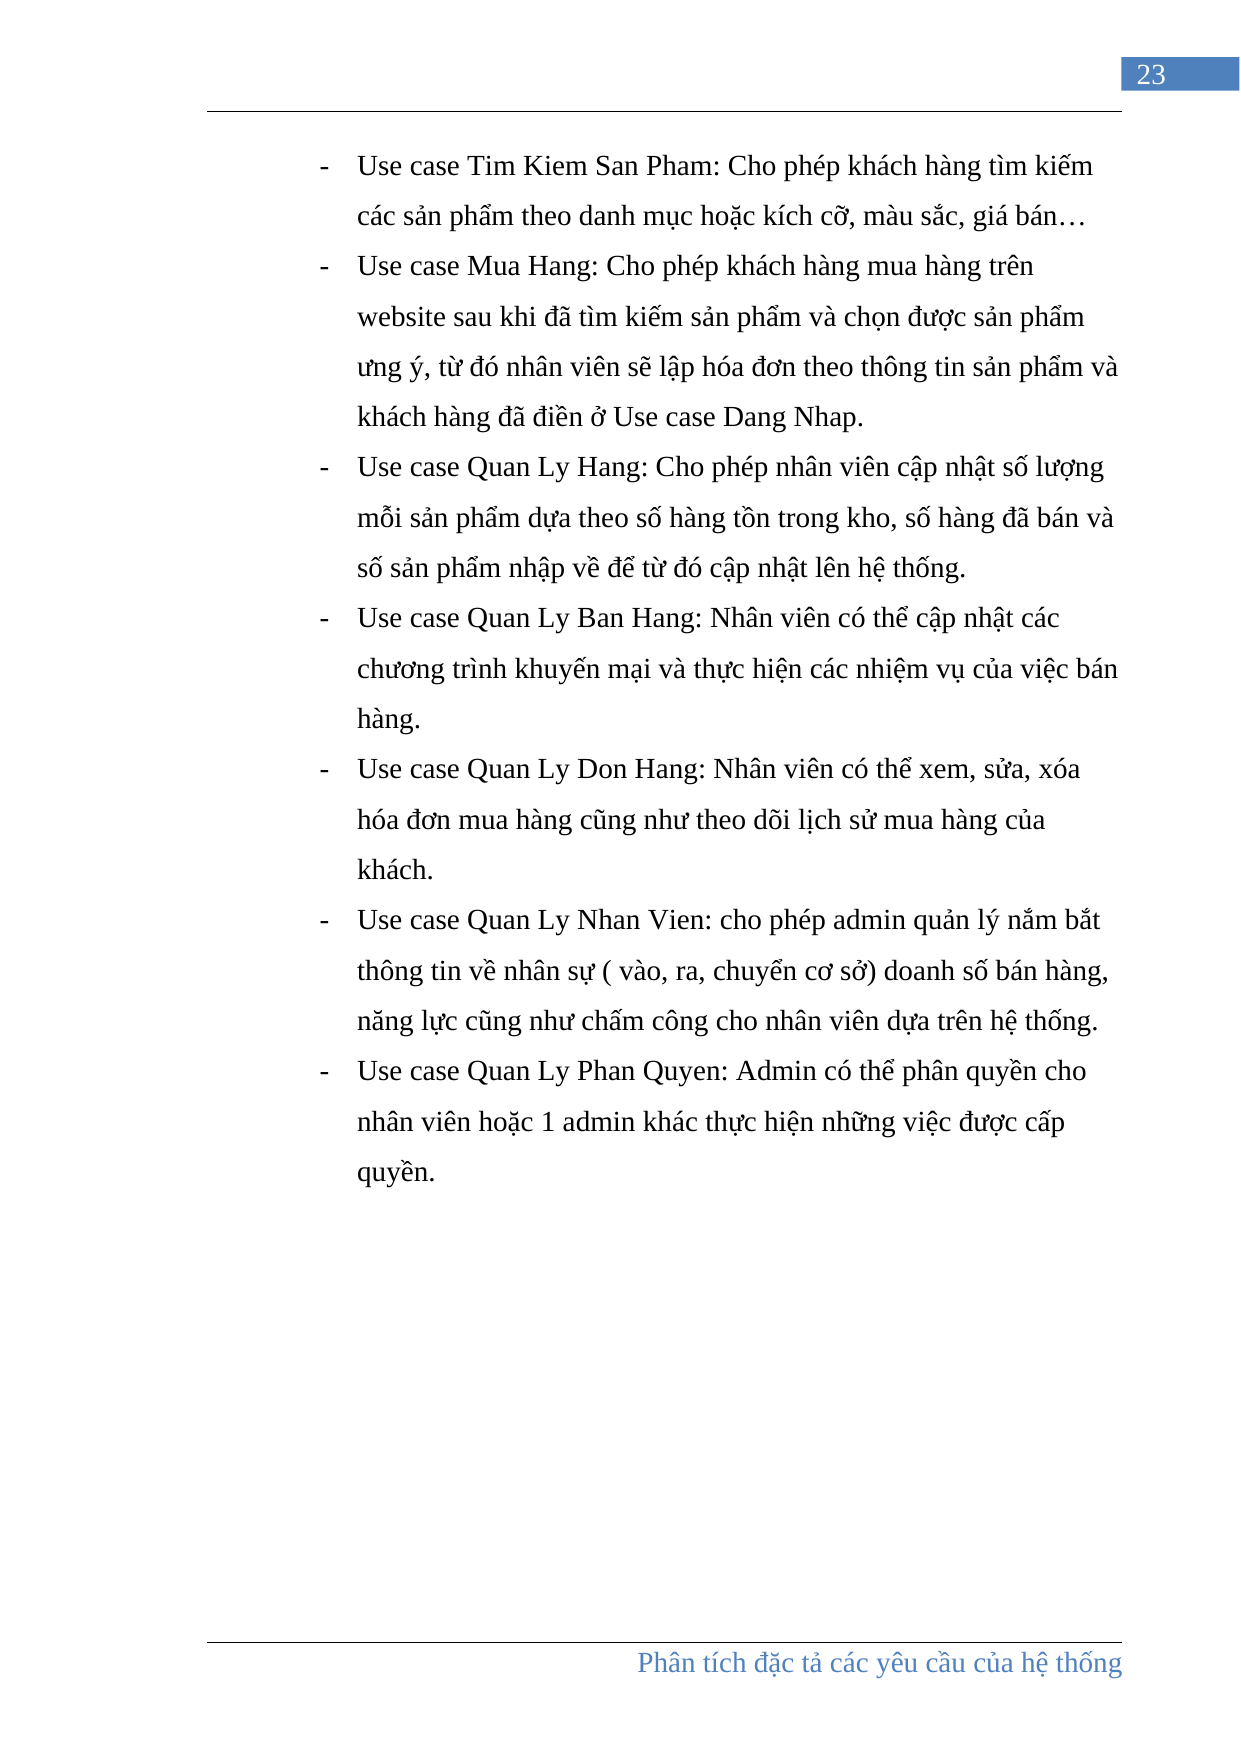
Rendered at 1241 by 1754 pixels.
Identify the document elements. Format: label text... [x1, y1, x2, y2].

list Use case Quan Ly Nhan Vien: cho phép admin quản lý nắm bắt thông tin về nhân sự ( vào, ra, chuyển cơ sở) doanh số bán hàng, năng lực cũng như chấm công cho nhân viên dựa trên hệ thống. [319, 902, 1122, 1037]
list Use case Quan Ly Ban Hang: Nhân viên có thể cập nhật các chương trình khuyến mại và thực hiện các nhiệm vụ của việc bán hàng. [319, 601, 1122, 735]
list Use case Quan Ly Don Hang: Nhân viên có thể xem, sửa, xóa hóa đơn mua hàng cũng như theo dõi lịch sử mua hàng của khách. [319, 751, 1122, 886]
list Use case Mua Hang: Cho phép khách hàng mua hàng trên website sau khi đã tìm kiếm sản phẩm và chọn được sản phẩm ưng ý, từ đó nhân viên sẽ lập hóa đơn theo thông tin sản phẩm và khách hàng đã điền ở Use case Dang Nhap. [319, 248, 1122, 433]
list Use case Tim Kiem San Pham: Cho phép khách hàng tìm kiếm các sản phẩm theo danh mục hoặc kích cỡ, màu sắc, giá bán… [319, 148, 1122, 232]
list Use case Quan Ly Hang: Cho phép nhân viên cập nhật số lượng mỗi sản phẩm dựa theo số hàng tồn trong kho, số hàng đã bán và số sản phẩm nhập về để từ đó cập nhật lên hệ thống. [319, 449, 1122, 584]
list Use case Quan Ly Phan Quyen: Admin có thể phân quyền cho nhân viên hoặc 1 admin khác thực hiện những việc được cấp quyền. [319, 1053, 1122, 1187]
